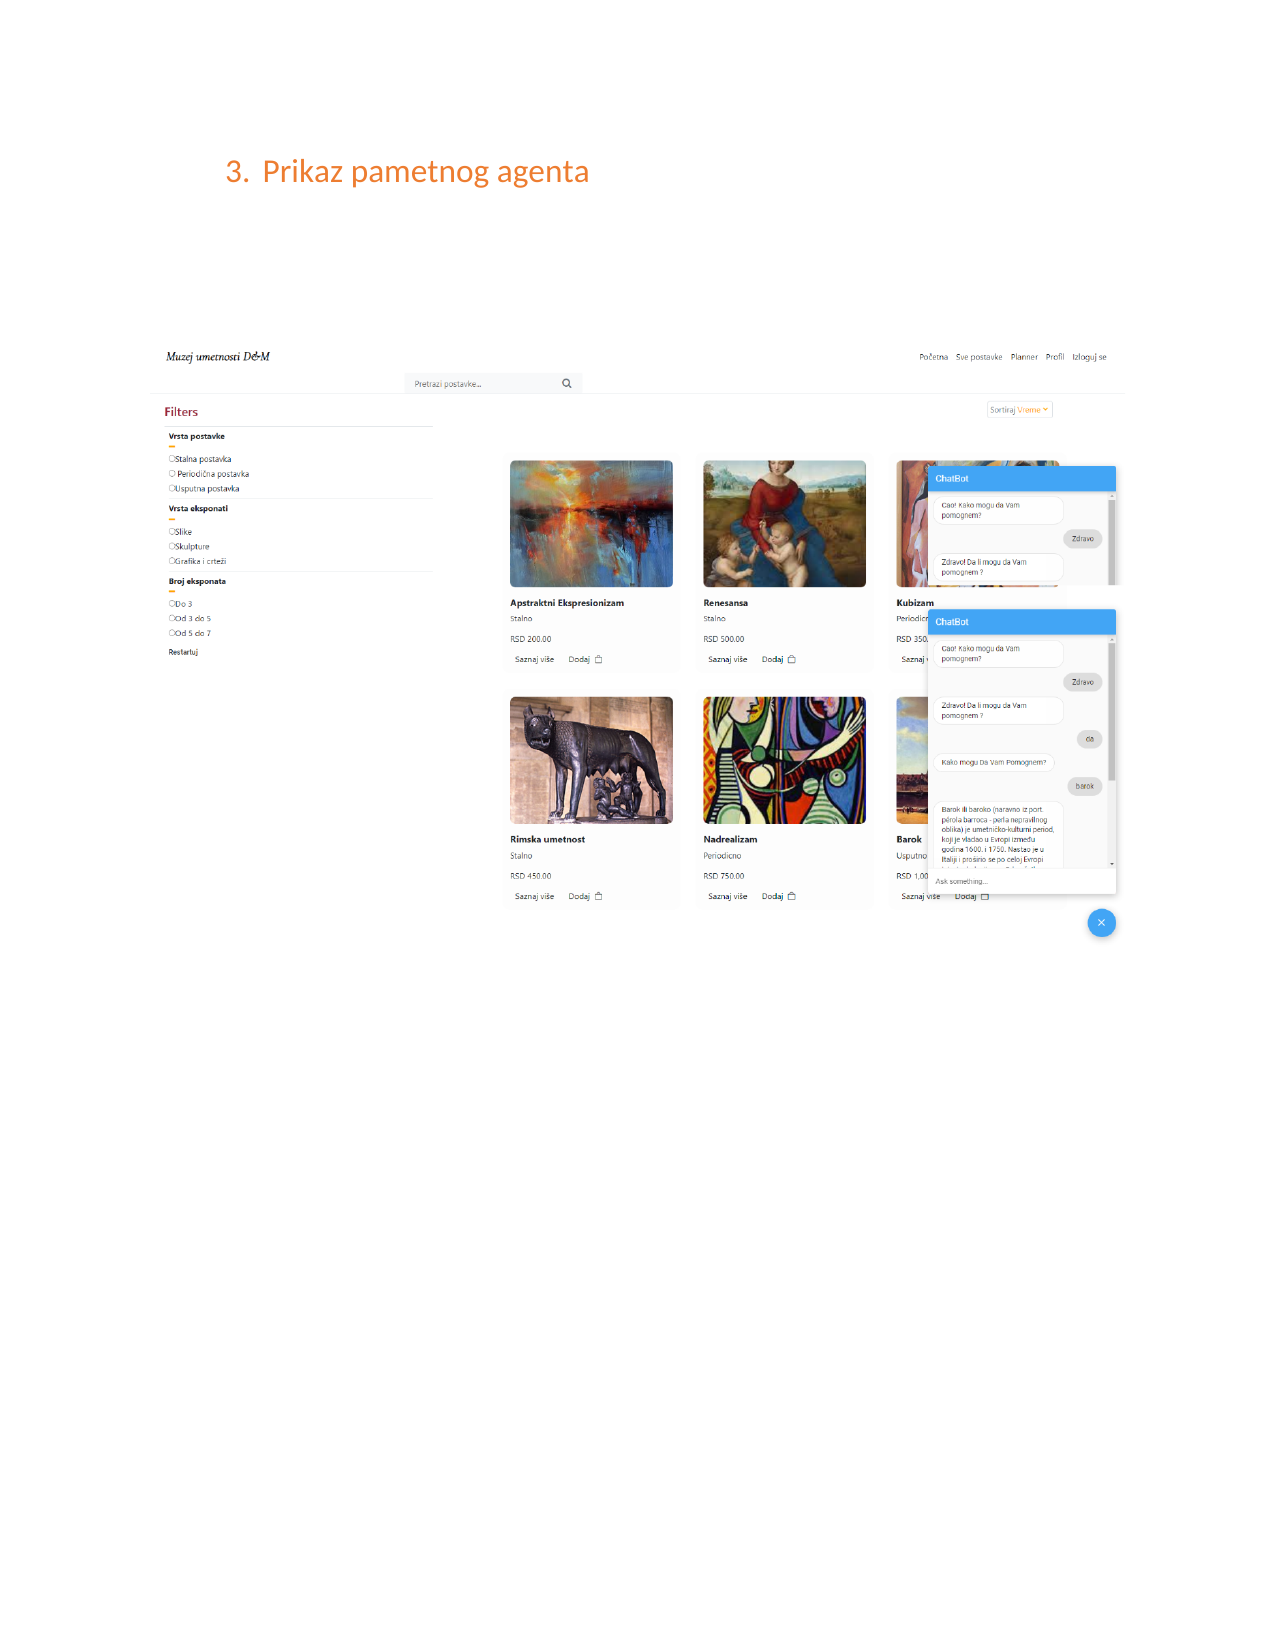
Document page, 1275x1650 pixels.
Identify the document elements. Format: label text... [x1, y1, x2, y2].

list Prikaz pametnog agenta [225, 150, 1125, 191]
picture [150, 340, 1125, 947]
